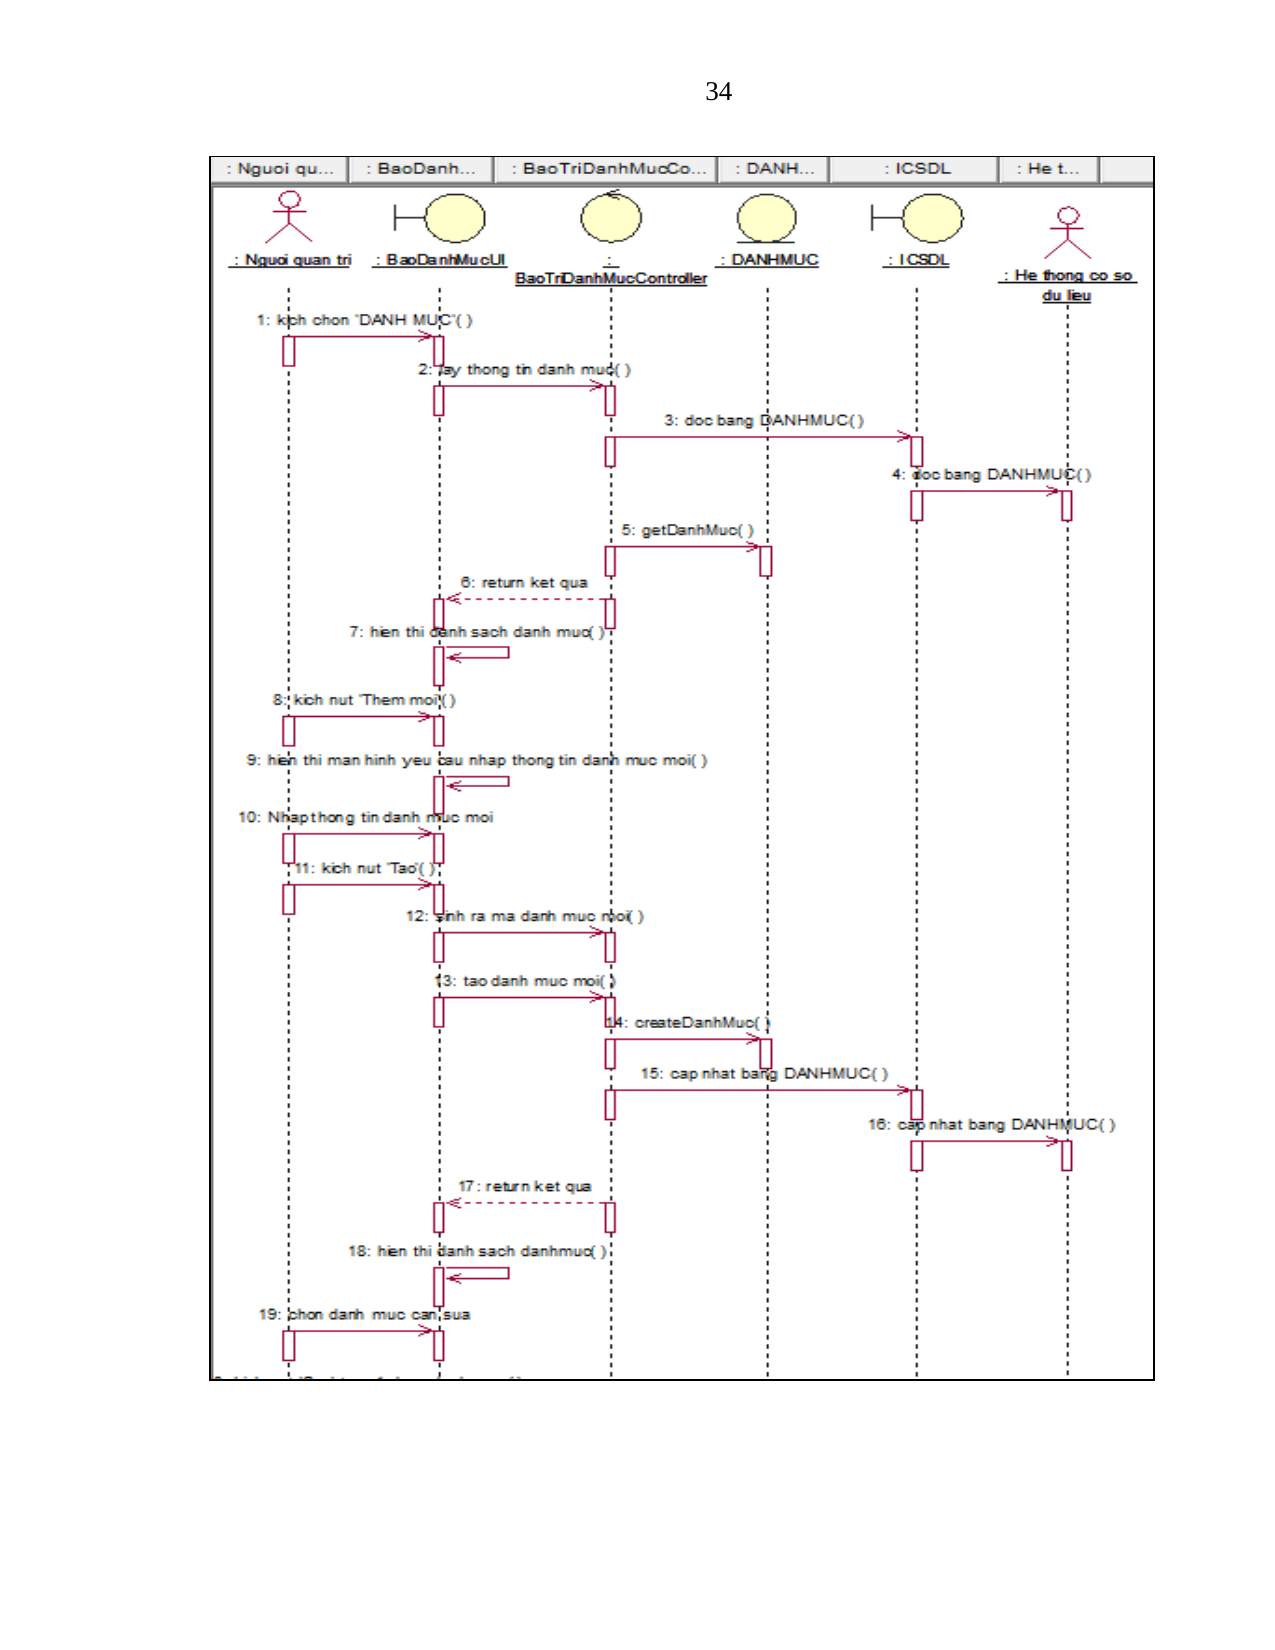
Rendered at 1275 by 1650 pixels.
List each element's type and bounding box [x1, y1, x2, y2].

picture [211, 157, 1153, 1379]
